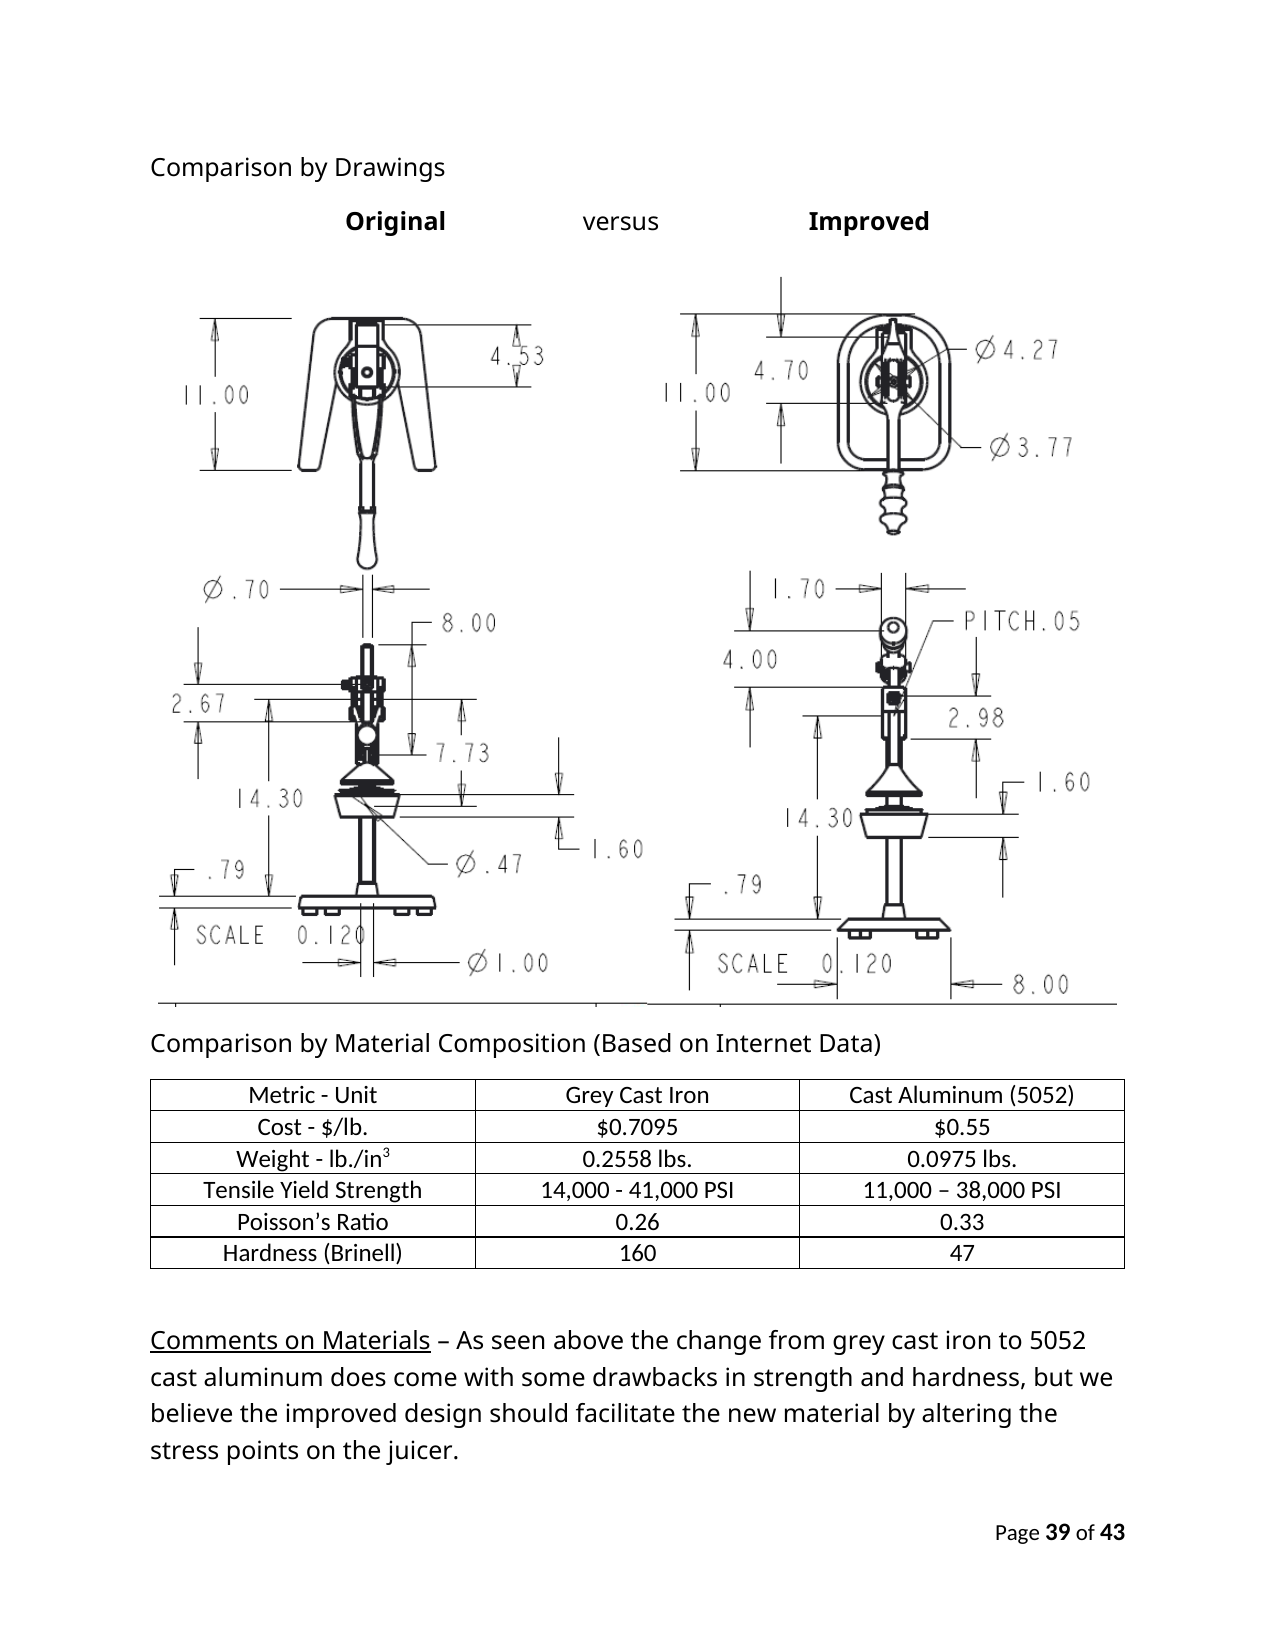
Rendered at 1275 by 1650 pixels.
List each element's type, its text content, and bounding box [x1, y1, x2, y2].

table_cell 0.0975 lbs. [800, 1143, 1124, 1173]
table_header Cast Aluminum (5052) [800, 1080, 1124, 1110]
table_cell Cost - $/lb. [151, 1111, 475, 1142]
table_cell $0.7095 [476, 1111, 799, 1142]
table_header Metric - Unit [151, 1080, 475, 1110]
table_cell Weight - lb./in3 [151, 1143, 475, 1173]
text Comments on Materials – As seen above the change from grey cast iron to 5052 cast aluminum does come with some drawbacks in strength and hardness, but we believe the improved design should facilitate the new material by altering the stress points on the juicer. [150, 1322, 1125, 1467]
table_cell 0.2558 lbs. [476, 1143, 799, 1173]
table_cell Hardness (Brinell) [151, 1238, 475, 1268]
table_cell 0.33 [800, 1206, 1124, 1236]
table_cell $0.55 [800, 1111, 1124, 1142]
text Original versus Improved [150, 203, 1125, 237]
table_cell 14,000 - 41,000 PSI [476, 1174, 799, 1205]
table_cell 47 [800, 1238, 1124, 1268]
table_cell 0.26 [476, 1206, 799, 1236]
table_cell 11,000 – 38,000 PSI [800, 1174, 1124, 1205]
table_header Grey Cast Iron [476, 1080, 799, 1110]
text Comparison by Material Composition (Based on Internet Data) [150, 1025, 1125, 1059]
table_cell Poisson’s Ratio [151, 1206, 475, 1236]
text Comparison by Drawings [150, 150, 1125, 184]
picture [158, 256, 1117, 1007]
table_cell 160 [476, 1238, 799, 1268]
table_cell Tensile Yield Strength [151, 1174, 475, 1205]
